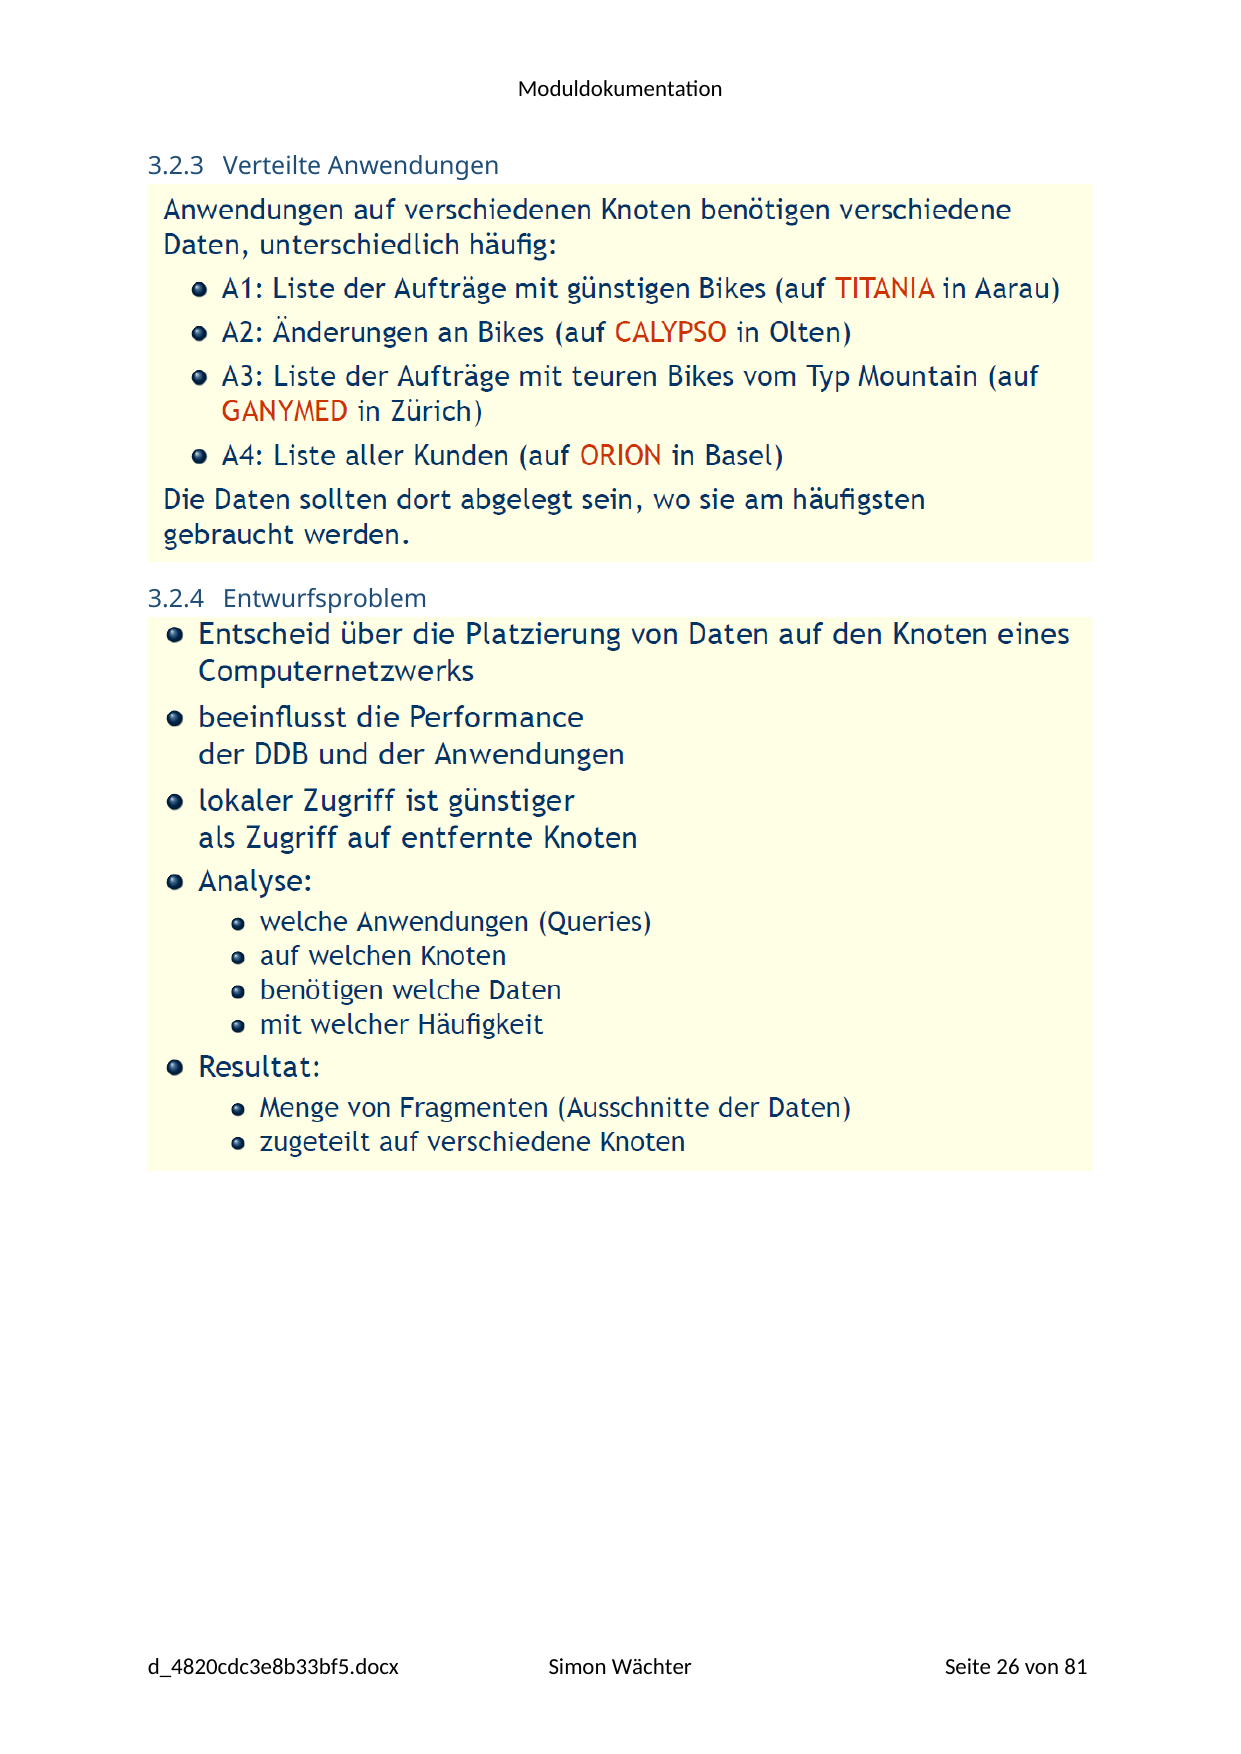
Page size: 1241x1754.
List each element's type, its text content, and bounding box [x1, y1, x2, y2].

picture [147, 184, 1093, 562]
subtitle Entwurfsproblem [148, 580, 1093, 614]
picture [147, 617, 1093, 1171]
subtitle Verteilte Anwendungen [148, 148, 1093, 182]
